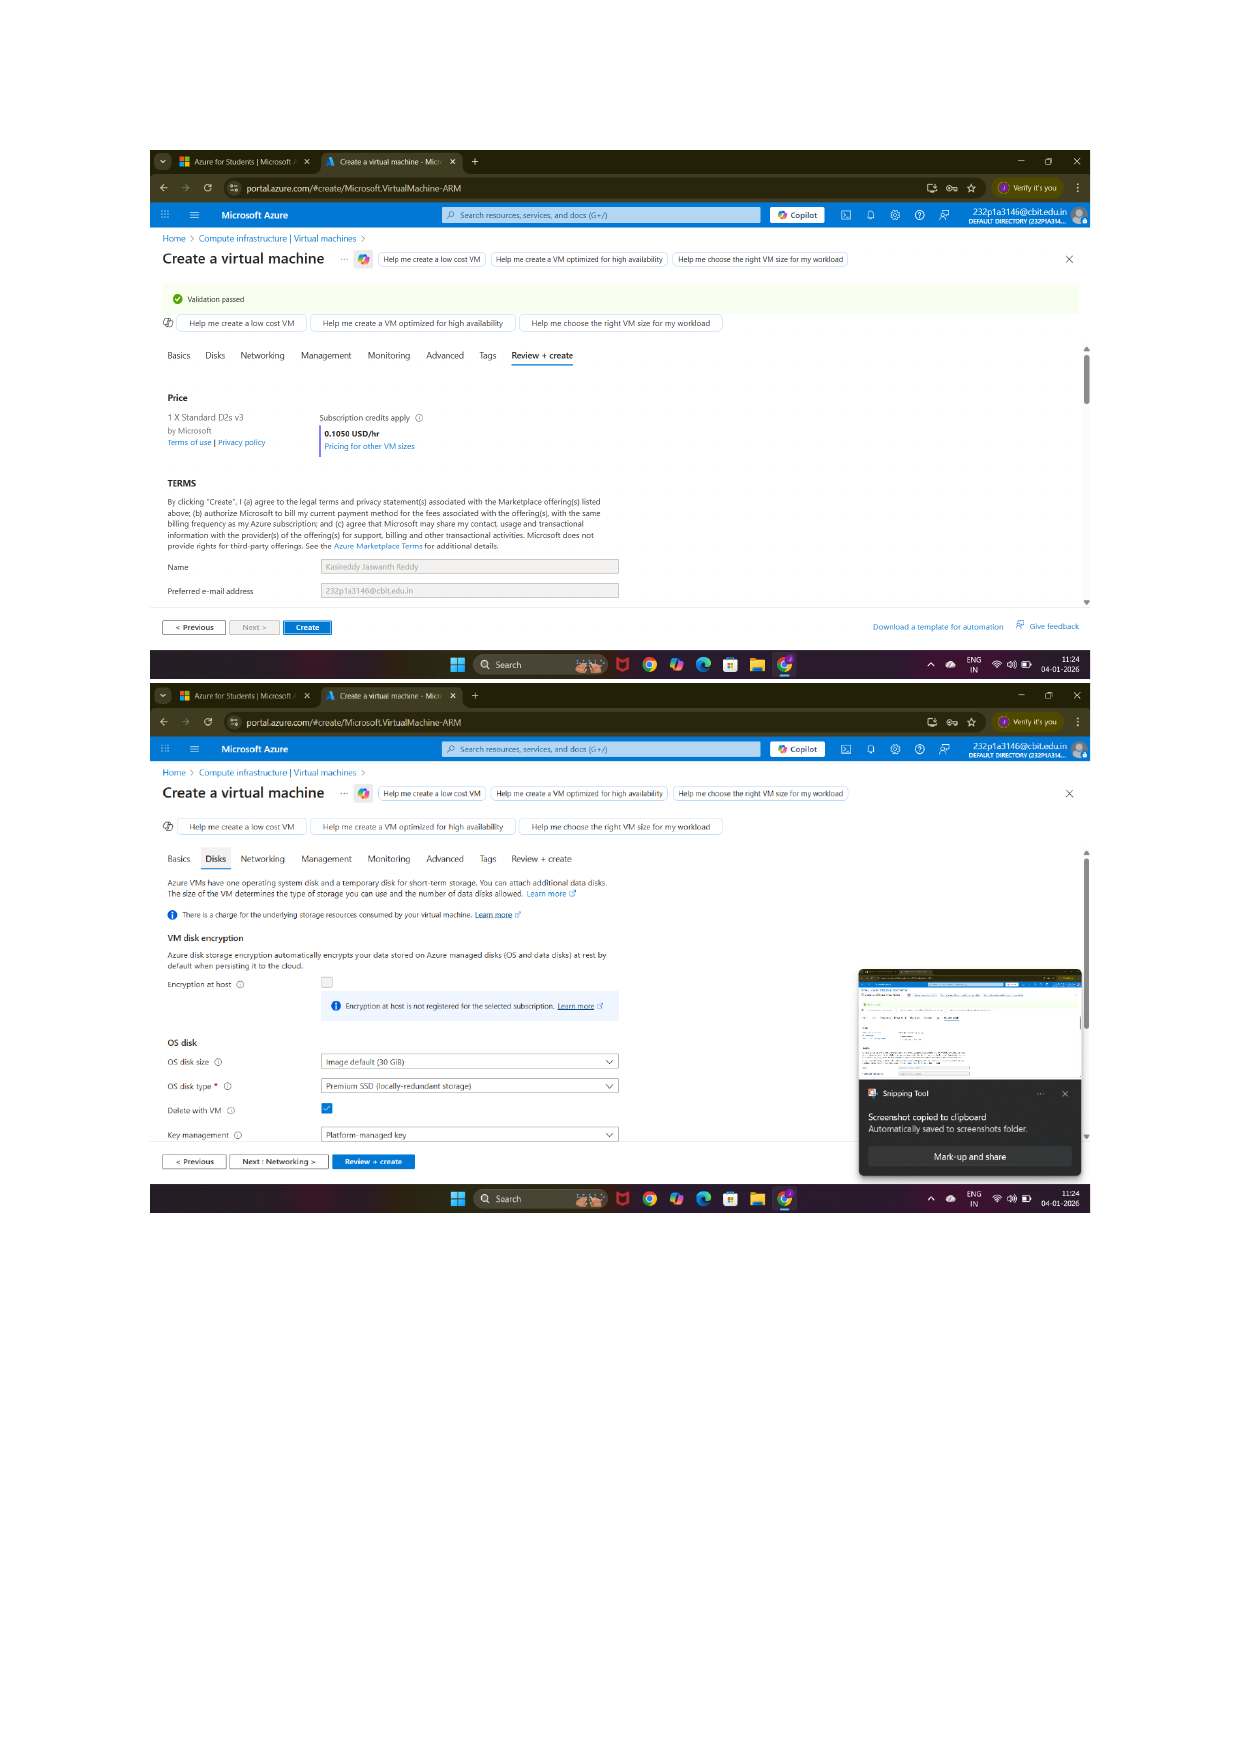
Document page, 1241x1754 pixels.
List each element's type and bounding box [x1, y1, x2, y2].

picture [150, 683, 1091, 1213]
picture [150, 150, 1091, 679]
